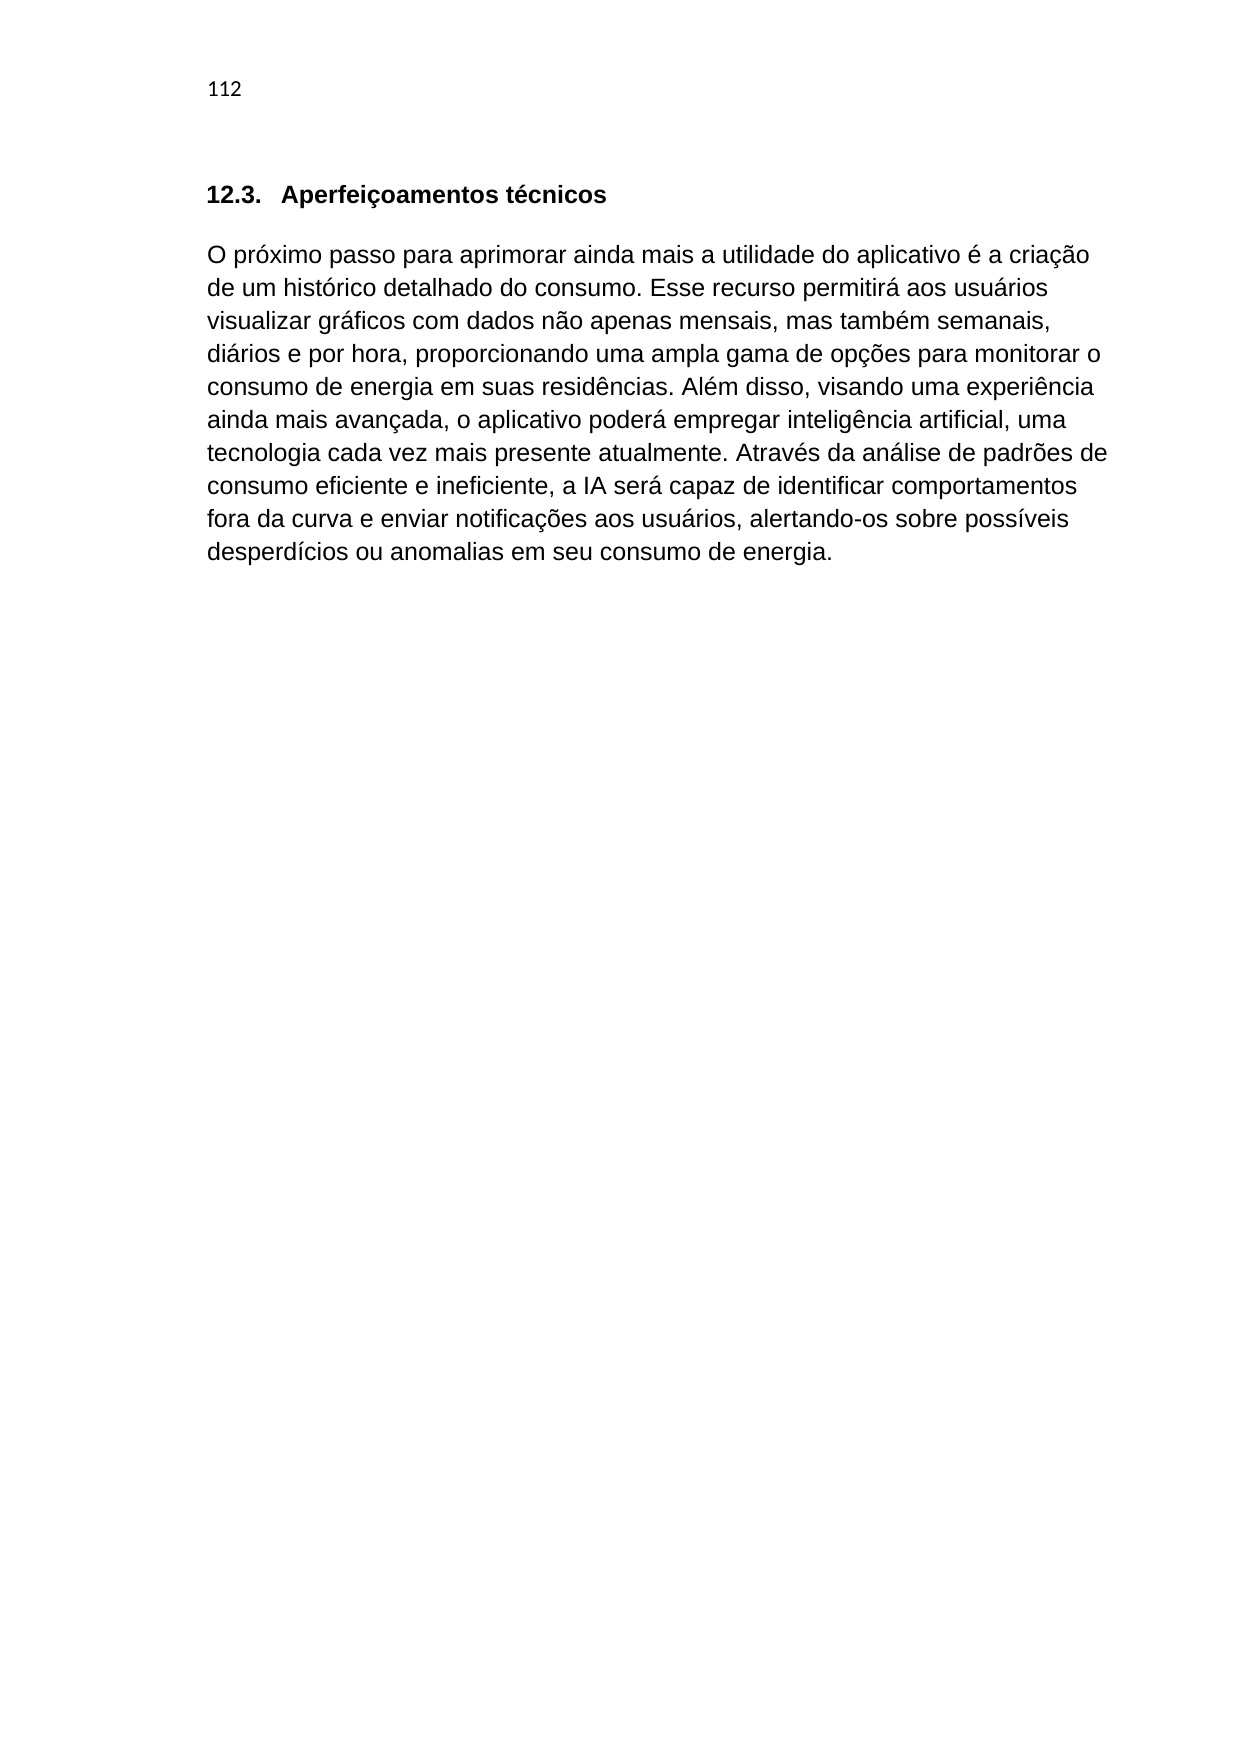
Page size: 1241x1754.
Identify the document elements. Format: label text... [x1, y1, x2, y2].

text O próximo passo para aprimorar ainda mais a utilidade do aplicativo é a criação de um histórico detalhado do consumo. Esse recurso permitirá aos usuários visualizar gráficos com dados não apenas mensais, mas também semanais, diários e por hora, proporcionando uma ampla gama de opções para monitorar o consumo de energia em suas residências. Além disso, visando uma experiência ainda mais avançada, o aplicativo poderá empregar inteligência artificial, uma tecnologia cada vez mais presente atualmente. Através da análise de padrões de consumo eficiente e ineficiente, a IA será capaz de identificar comportamentos fora da curva e enviar notificações aos usuários, alertando-os sobre possíveis desperdícios ou anomalias em seu consumo de energia. [207, 240, 1122, 566]
subtitle Aperfeiçoamentos técnicos [206, 177, 1122, 211]
